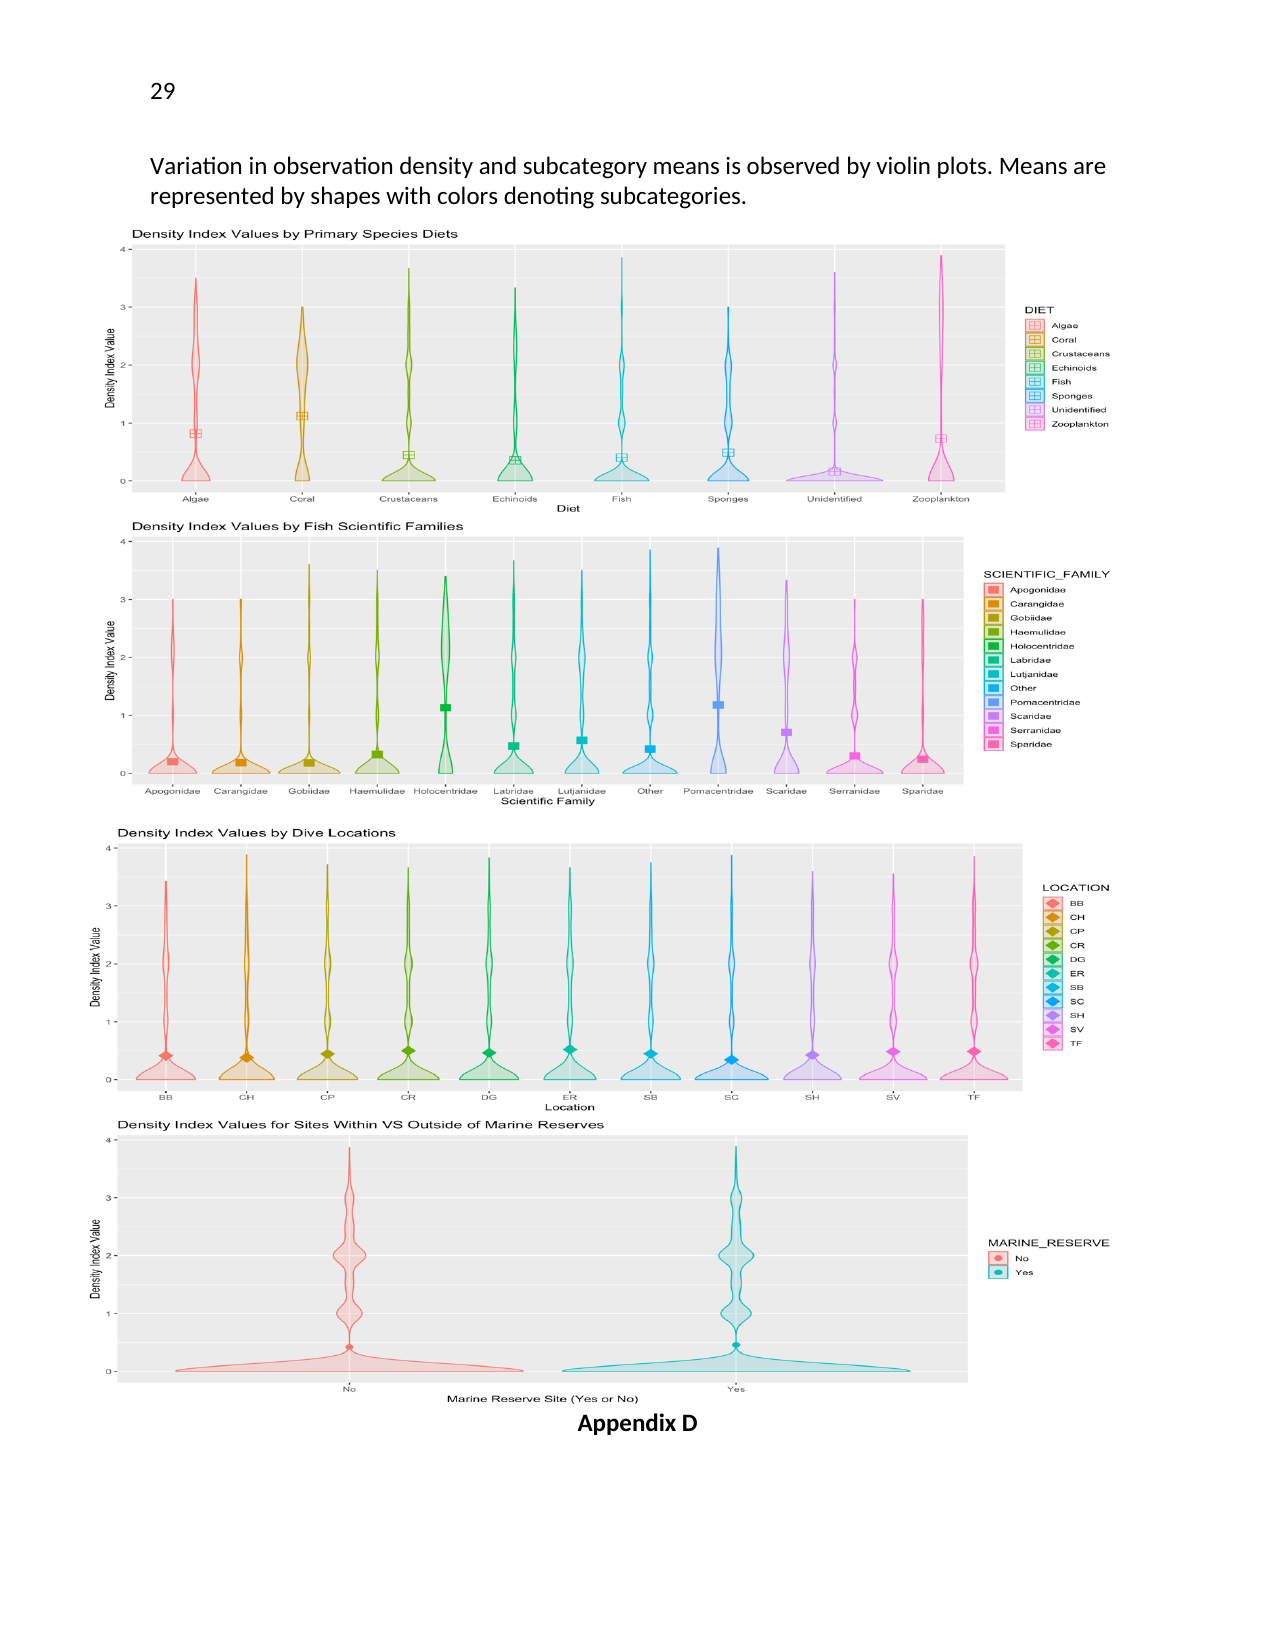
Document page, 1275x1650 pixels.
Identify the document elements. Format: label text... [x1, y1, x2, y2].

picture [83, 824, 1123, 1408]
picture [98, 225, 1123, 810]
text Variation in observation density and subcategory means is observed by violin plots. Means are represented by shapes with colors denoting subcategories. [150, 150, 1125, 211]
